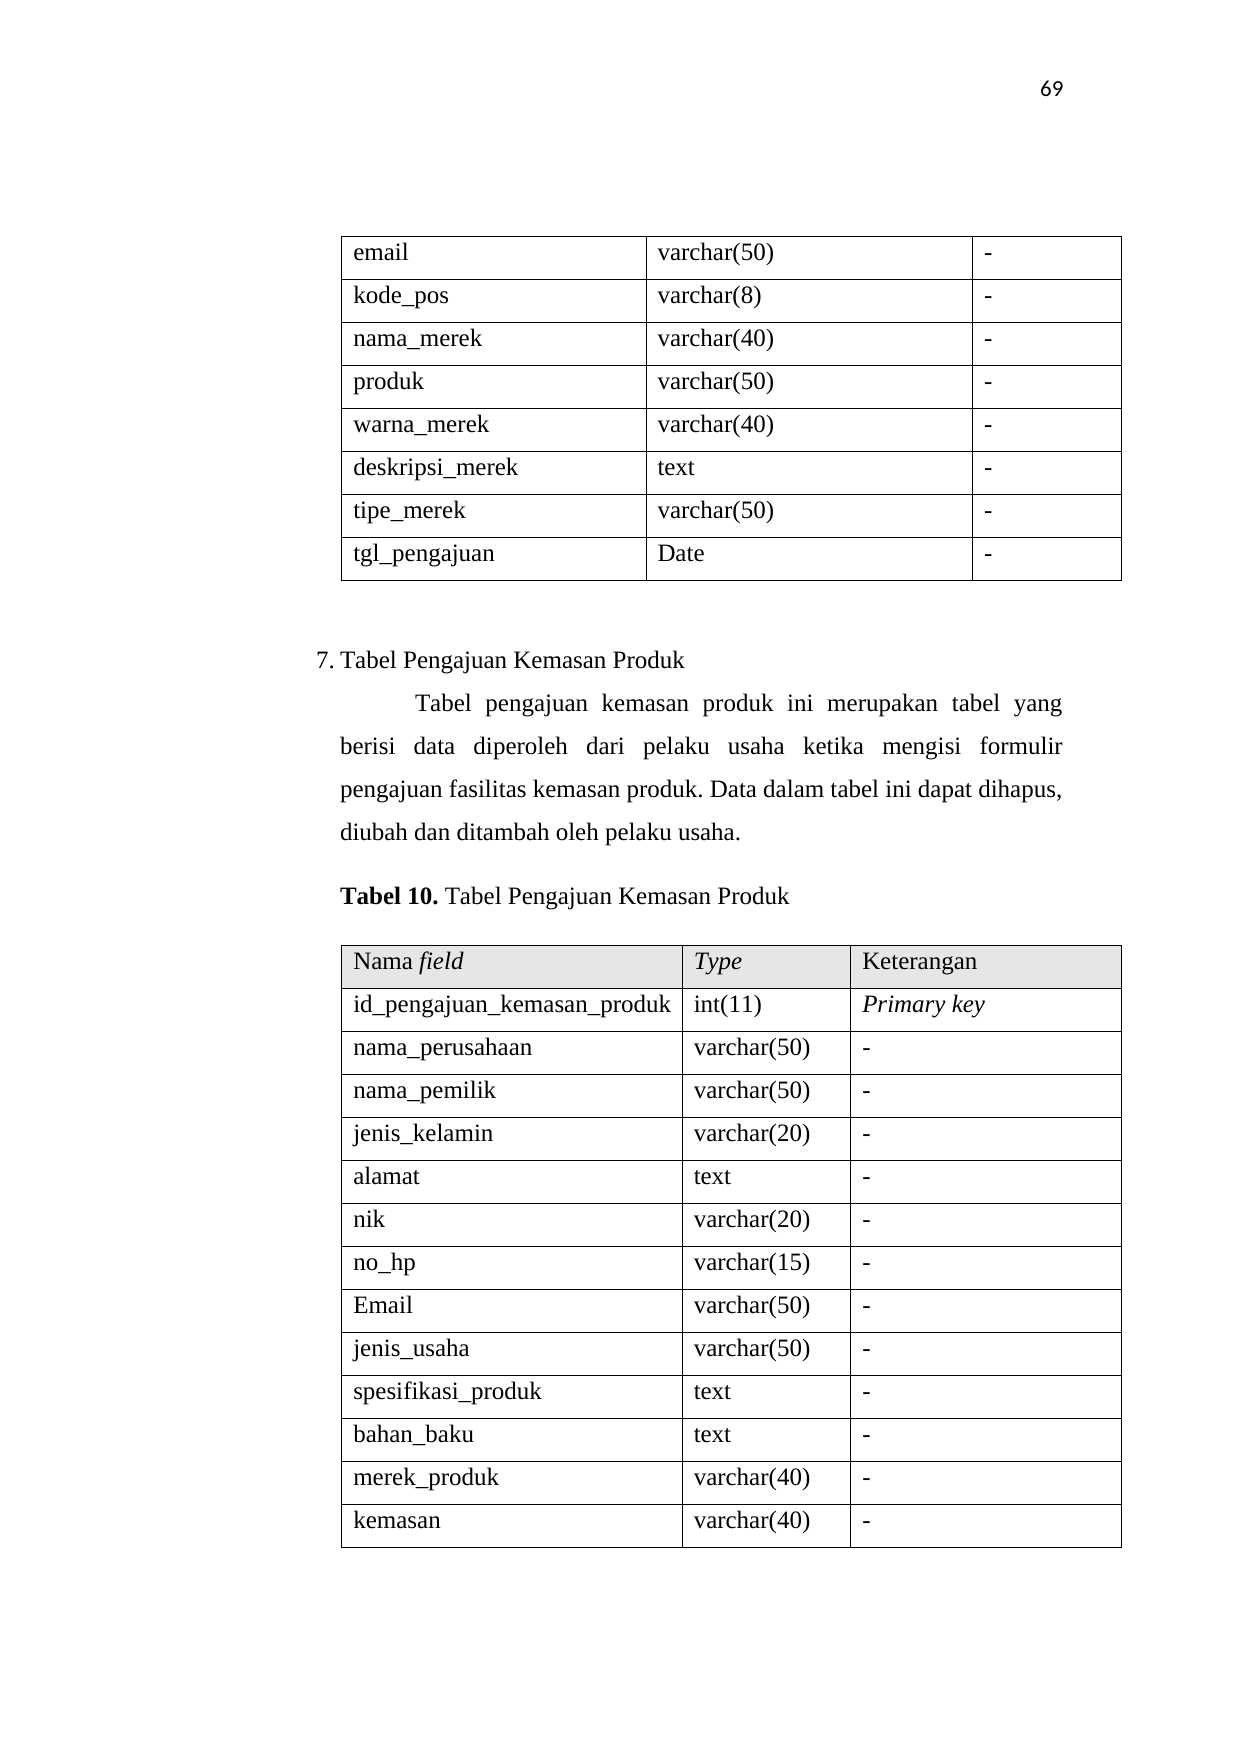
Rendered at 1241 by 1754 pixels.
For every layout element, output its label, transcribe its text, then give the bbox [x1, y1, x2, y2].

table_cell text [683, 1419, 850, 1461]
text Tabel 10. Tabel Pengajuan Kemasan Produk [340, 881, 1063, 910]
table_cell - [851, 1118, 1121, 1160]
table_cell deskripsi_merek [342, 452, 646, 494]
table_cell - [973, 538, 1121, 580]
table_cell tipe_merek [342, 495, 646, 537]
table_cell - [851, 1419, 1121, 1461]
table_cell - [973, 495, 1121, 537]
table_cell merek_produk [342, 1462, 682, 1504]
table_cell email [342, 237, 646, 279]
table_cell - [851, 1204, 1121, 1246]
table_cell no_hp [342, 1247, 682, 1289]
table_cell kemasan [342, 1505, 682, 1547]
table_cell text [647, 452, 972, 494]
table_cell varchar(20) [683, 1204, 850, 1246]
table_cell int(11) [683, 989, 850, 1031]
table_cell nama_pemilik [342, 1075, 682, 1117]
table_cell varchar(8) [647, 280, 972, 322]
table_cell varchar(50) [647, 366, 972, 408]
table_cell - [973, 237, 1121, 279]
table_cell - [851, 1032, 1121, 1074]
list Tabel pengajuan kemasan produk ini merupakan tabel yang berisi data diperoleh dari pelaku usaha ketika mengisi formulir pengajuan fasilitas kemasan produk. Data dalam tabel ini dapat dihapus, diubah dan ditambah oleh pelaku usaha. [340, 688, 1063, 846]
table_cell nama_merek [342, 323, 646, 365]
table_cell Date [647, 538, 972, 580]
table_cell - [973, 280, 1121, 322]
table_cell varchar(50) [647, 237, 972, 279]
table_cell - [851, 1161, 1121, 1203]
table_cell jenis_usaha [342, 1333, 682, 1375]
list Tabel Pengajuan Kemasan Produk [316, 645, 1063, 674]
table_cell varchar(40) [647, 409, 972, 451]
table_cell produk [342, 366, 646, 408]
table_cell kode_pos [342, 280, 646, 322]
table_cell - [851, 1075, 1121, 1117]
table_cell varchar(20) [683, 1118, 850, 1160]
table_cell - [851, 1333, 1121, 1375]
table_cell - [973, 409, 1121, 451]
table_cell - [851, 1505, 1121, 1547]
table_cell - [973, 323, 1121, 365]
table_header Nama field [342, 946, 682, 988]
table_cell - [851, 1376, 1121, 1418]
table_cell tgl_pengajuan [342, 538, 646, 580]
table_cell alamat [342, 1161, 682, 1203]
table_cell spesifikasi_produk [342, 1376, 682, 1418]
table_cell varchar(40) [683, 1462, 850, 1504]
table_cell varchar(50) [683, 1333, 850, 1375]
table_header Type [683, 946, 850, 988]
table_cell varchar(15) [683, 1247, 850, 1289]
table_cell text [683, 1376, 850, 1418]
table_cell - [973, 366, 1121, 408]
table_cell warna_merek [342, 409, 646, 451]
table_cell varchar(50) [647, 495, 972, 537]
table_cell varchar(50) [683, 1032, 850, 1074]
table_cell - [973, 452, 1121, 494]
table_cell jenis_kelamin [342, 1118, 682, 1160]
table_cell - [851, 1247, 1121, 1289]
table_cell Email [342, 1290, 682, 1332]
table_cell text [683, 1161, 850, 1203]
table_cell nama_perusahaan [342, 1032, 682, 1074]
table_cell bahan_baku [342, 1419, 682, 1461]
table_cell varchar(50) [683, 1075, 850, 1117]
table_cell id_pengajuan_kemasan_produk [342, 989, 682, 1031]
table_cell Primary key [851, 989, 1121, 1031]
table_cell - [851, 1290, 1121, 1332]
table_cell - [851, 1462, 1121, 1504]
table_cell varchar(50) [683, 1290, 850, 1332]
table_cell nik [342, 1204, 682, 1246]
table_cell varchar(40) [647, 323, 972, 365]
table_header Keterangan [851, 946, 1121, 988]
table_cell varchar(40) [683, 1505, 850, 1547]
